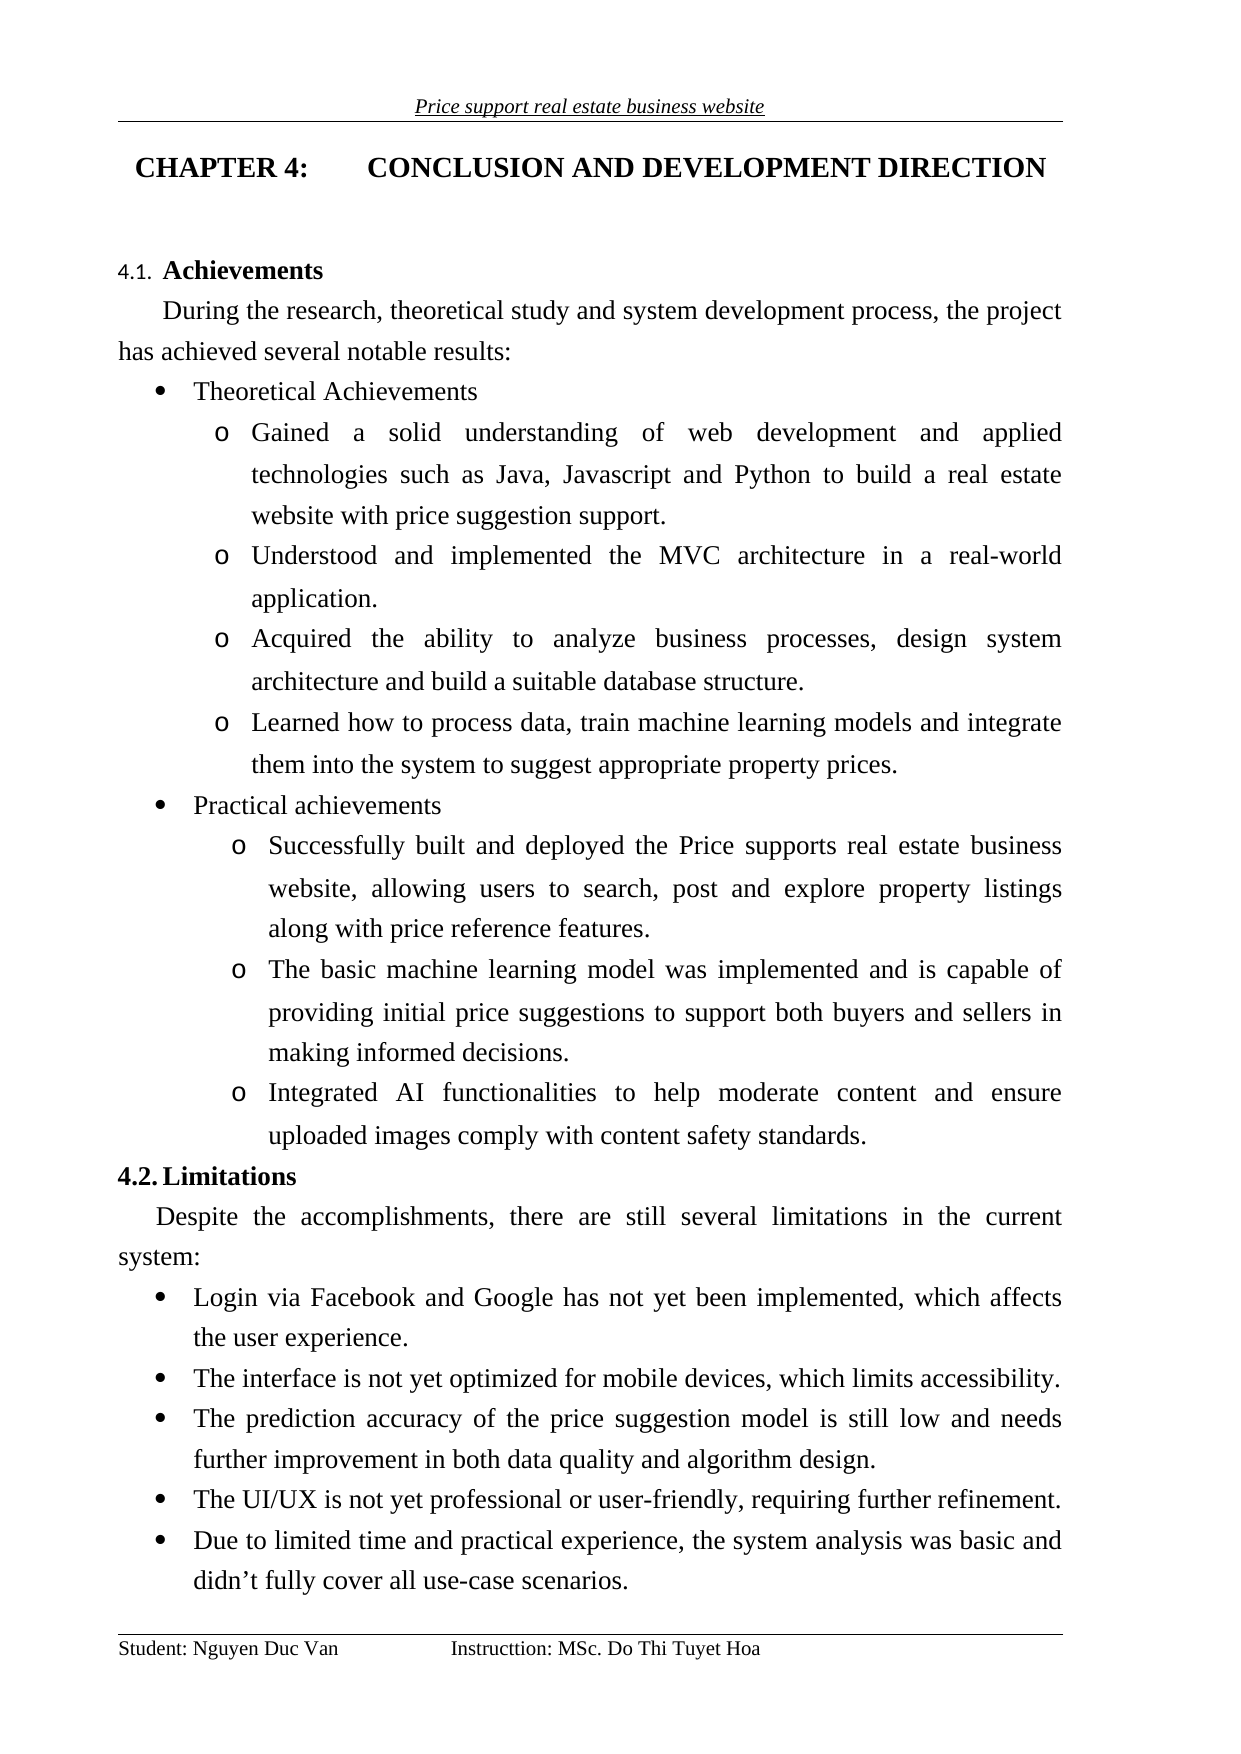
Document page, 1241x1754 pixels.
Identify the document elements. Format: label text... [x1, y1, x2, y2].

list The basic machine learning model was implemented and is capable of providing initial price suggestions to support both buyers and sellers in making informed decisions. [231, 953, 1063, 1067]
list Theoretical Achievements [156, 375, 1063, 406]
subtitle Limitations [117, 1159, 1063, 1191]
list Due to limited time and practical experience, the system analysis was basic and didn’t fully cover all use-case scenarios. [156, 1524, 1063, 1596]
list Successfully built and deployed the Price supports real estate business website, allowing users to search, post and explore property listings along with price reference features. [231, 829, 1063, 944]
list The UI/UX is not yet professional or user-friendly, requiring further refinement. [156, 1483, 1063, 1514]
text Despite the accomplishments, there are still several limitations in the current system: [118, 1200, 1063, 1272]
list Login via Facebook and Google has not yet been implemented, which affects the user experience. [156, 1281, 1063, 1352]
subtitle CONCLUSION AND DEVELOPMENT DIRECTION [118, 150, 1063, 184]
list Practical achievements [156, 789, 1063, 820]
text During the research, theoretical study and system development process, the project has achieved several notable results: [118, 294, 1063, 366]
list The interface is not yet optimized for mobile devices, which limits accessibility. [156, 1362, 1063, 1393]
list Understood and implemented the MVC architecture in a real-world application. [213, 539, 1063, 613]
list Acquired the ability to analyze business processes, design system architecture and build a suitable database structure. [213, 622, 1063, 696]
list Integrated AI functionalities to help moderate content and ensure uploaded images comply with content safety standards. [231, 1076, 1063, 1150]
list The prediction accuracy of the price suggestion model is still low and needs further improvement in both data quality and algorithm design. [156, 1402, 1063, 1474]
list Gained a solid understanding of web development and applied technologies such as Java, Javascript and Python to build a real estate website with price suggestion support. [213, 416, 1063, 530]
subtitle Achievements [117, 254, 1063, 285]
list Learned how to process data, train machine learning models and integrate them into the system to suggest appropriate property prices. [213, 706, 1063, 779]
